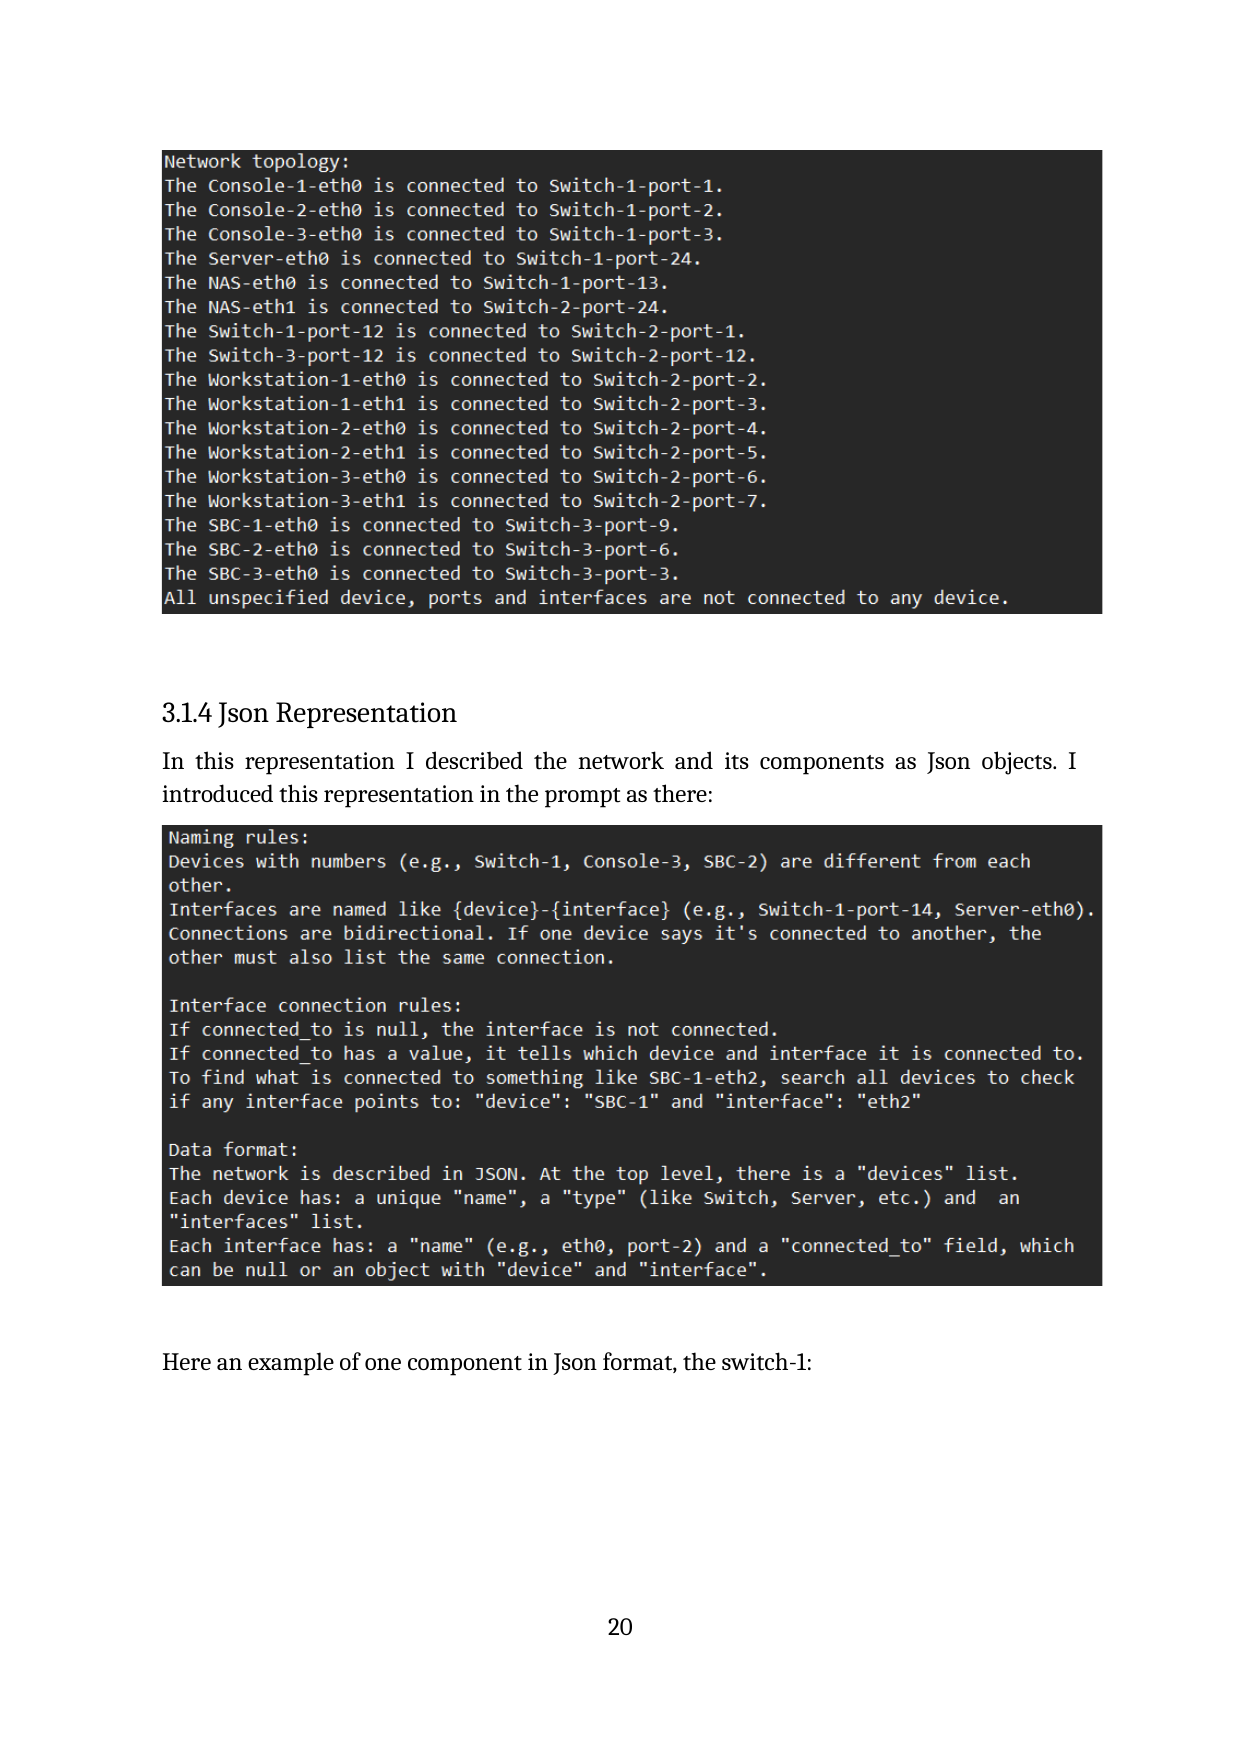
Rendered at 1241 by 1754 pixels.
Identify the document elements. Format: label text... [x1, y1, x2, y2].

subtitle 3.1.4 Json Representation [162, 696, 1078, 730]
picture [161, 825, 1103, 1286]
text In this representation I described the network and its components as Json objects. I introduced this representation in the prompt as there: [162, 747, 1078, 809]
picture [161, 150, 1103, 614]
text Here an example of one component in Json format, the switch-1: [162, 1348, 1078, 1377]
